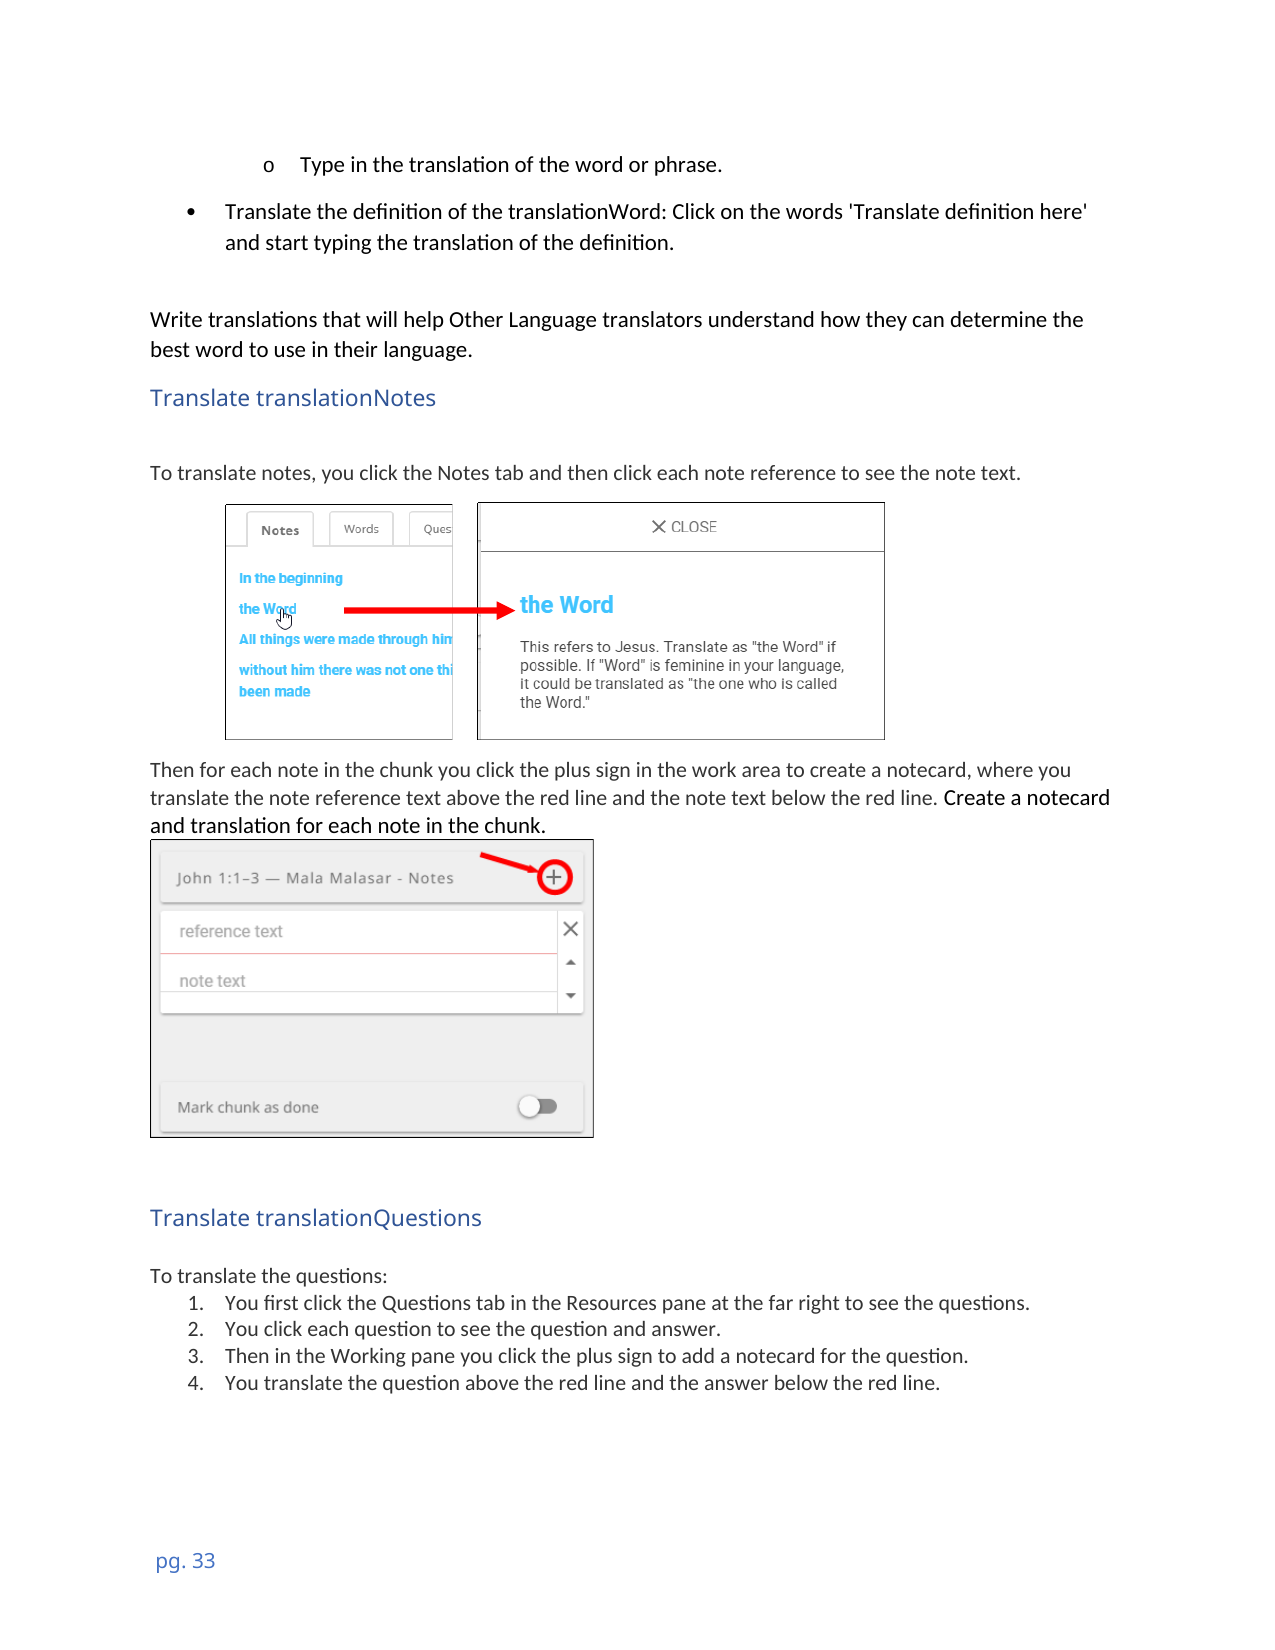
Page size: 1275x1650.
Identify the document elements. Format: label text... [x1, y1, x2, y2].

subtitle Translate translationQuestions [150, 1202, 1125, 1233]
list Type in the translation of the word or phrase. [262, 150, 1125, 178]
list You click each question to see the question and answer. [187, 1315, 1125, 1342]
picture [225, 504, 453, 740]
text Write translations that will help Other Language translators understand how they can determine the best word to use in their language. [150, 274, 1125, 363]
text To translate notes, you click the Notes tab and then click each note reference to see the note text. [150, 459, 1125, 486]
list You translate the question above the red line and the answer below the red line. [187, 1369, 1125, 1395]
list You first click the Questions tab in the Resources pane at the far right to see the questions. [187, 1289, 1125, 1315]
subtitle Translate translationNotes [150, 382, 1125, 413]
list Translate the definition of the translationWord: Click on the words 'Translate definition here' and start typing the translation of the definition. [187, 197, 1125, 256]
picture [150, 839, 594, 1138]
picture [477, 502, 885, 740]
list Then in the Working pane you click the plus sign to add a notecard for the question. [187, 1342, 1125, 1369]
list To translate the questions: [150, 1262, 1125, 1289]
